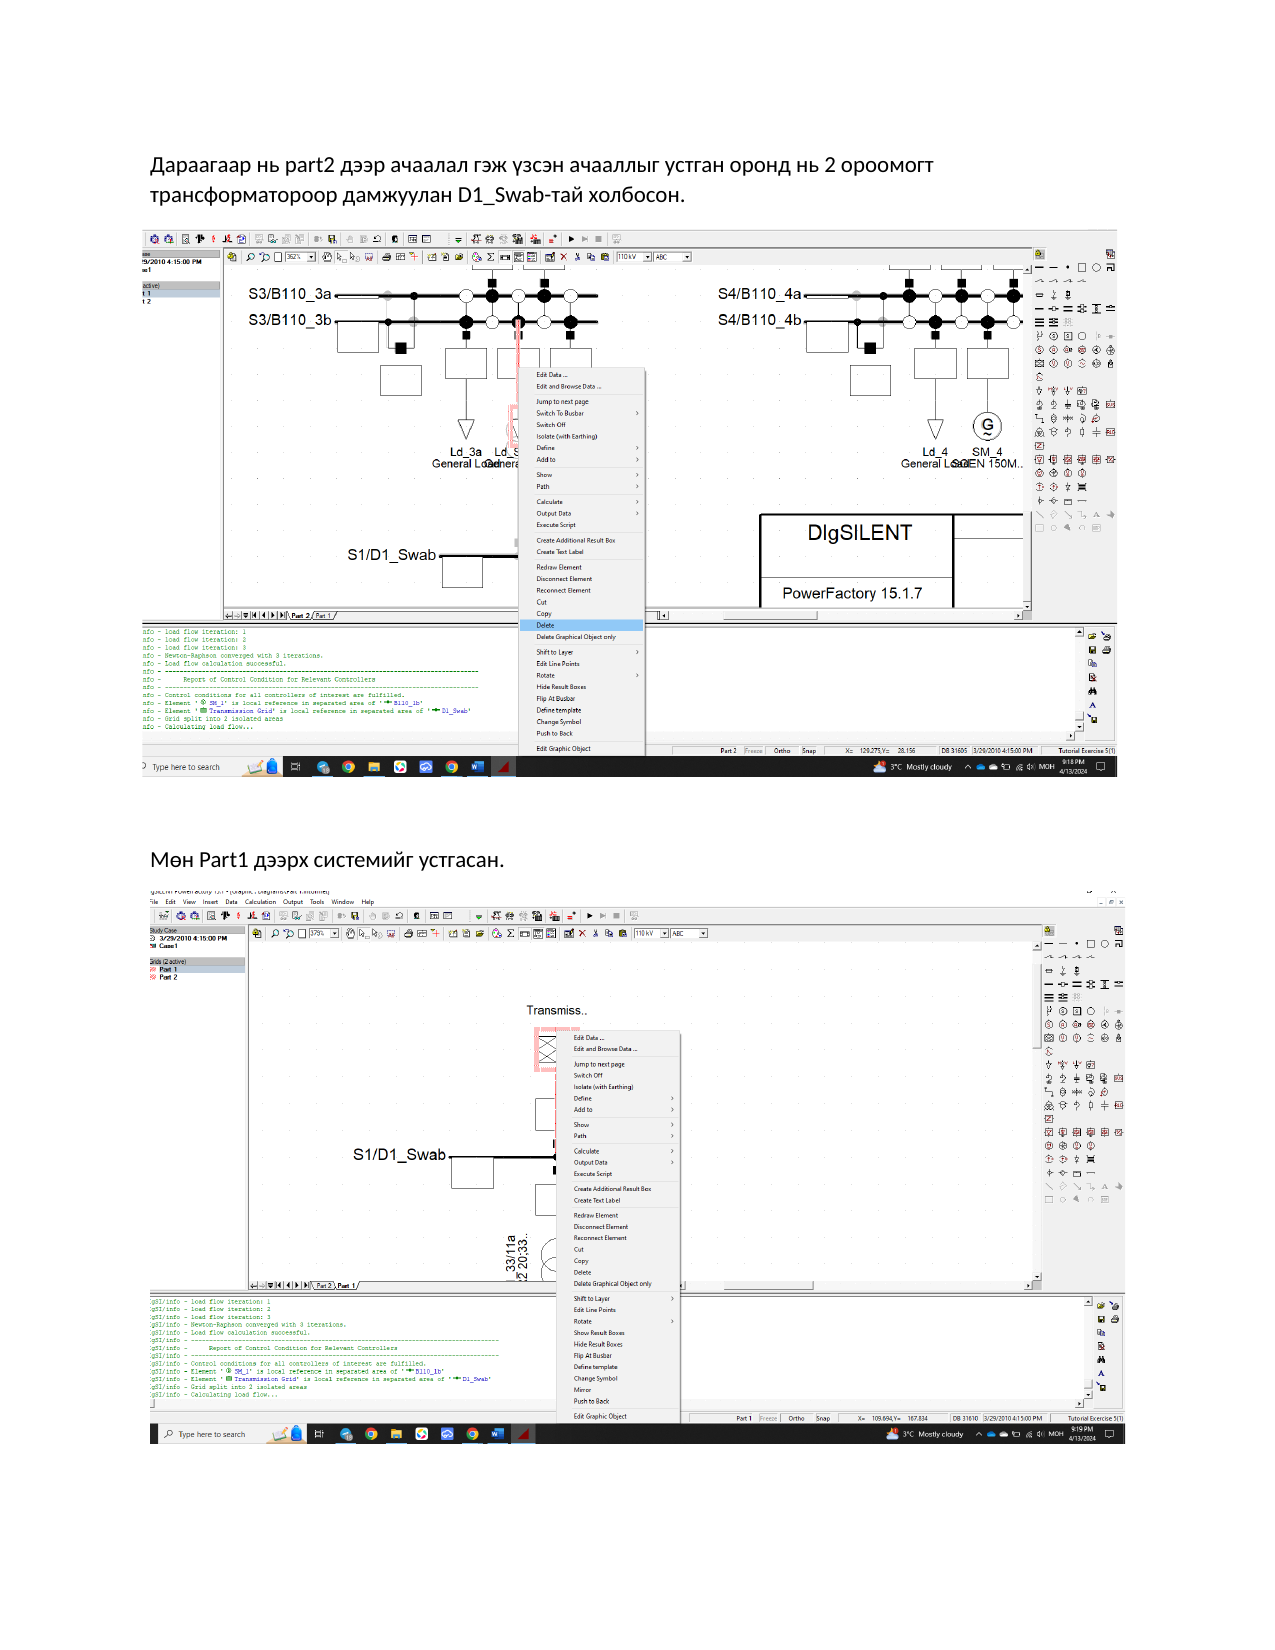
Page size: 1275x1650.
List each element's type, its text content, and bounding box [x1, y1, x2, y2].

picture [150, 891, 1125, 1444]
picture [142, 229, 1118, 777]
text Мөн Part1 дээрх системийг устгасан. [150, 845, 1125, 873]
text Дараагаар нь part2 дээр ачаалал гэж үзсэн ачааллыг устган оронд нь 2 ороомогт трансформатороор дамжуулан D1_Swab-тай холбосон. [150, 150, 1125, 208]
